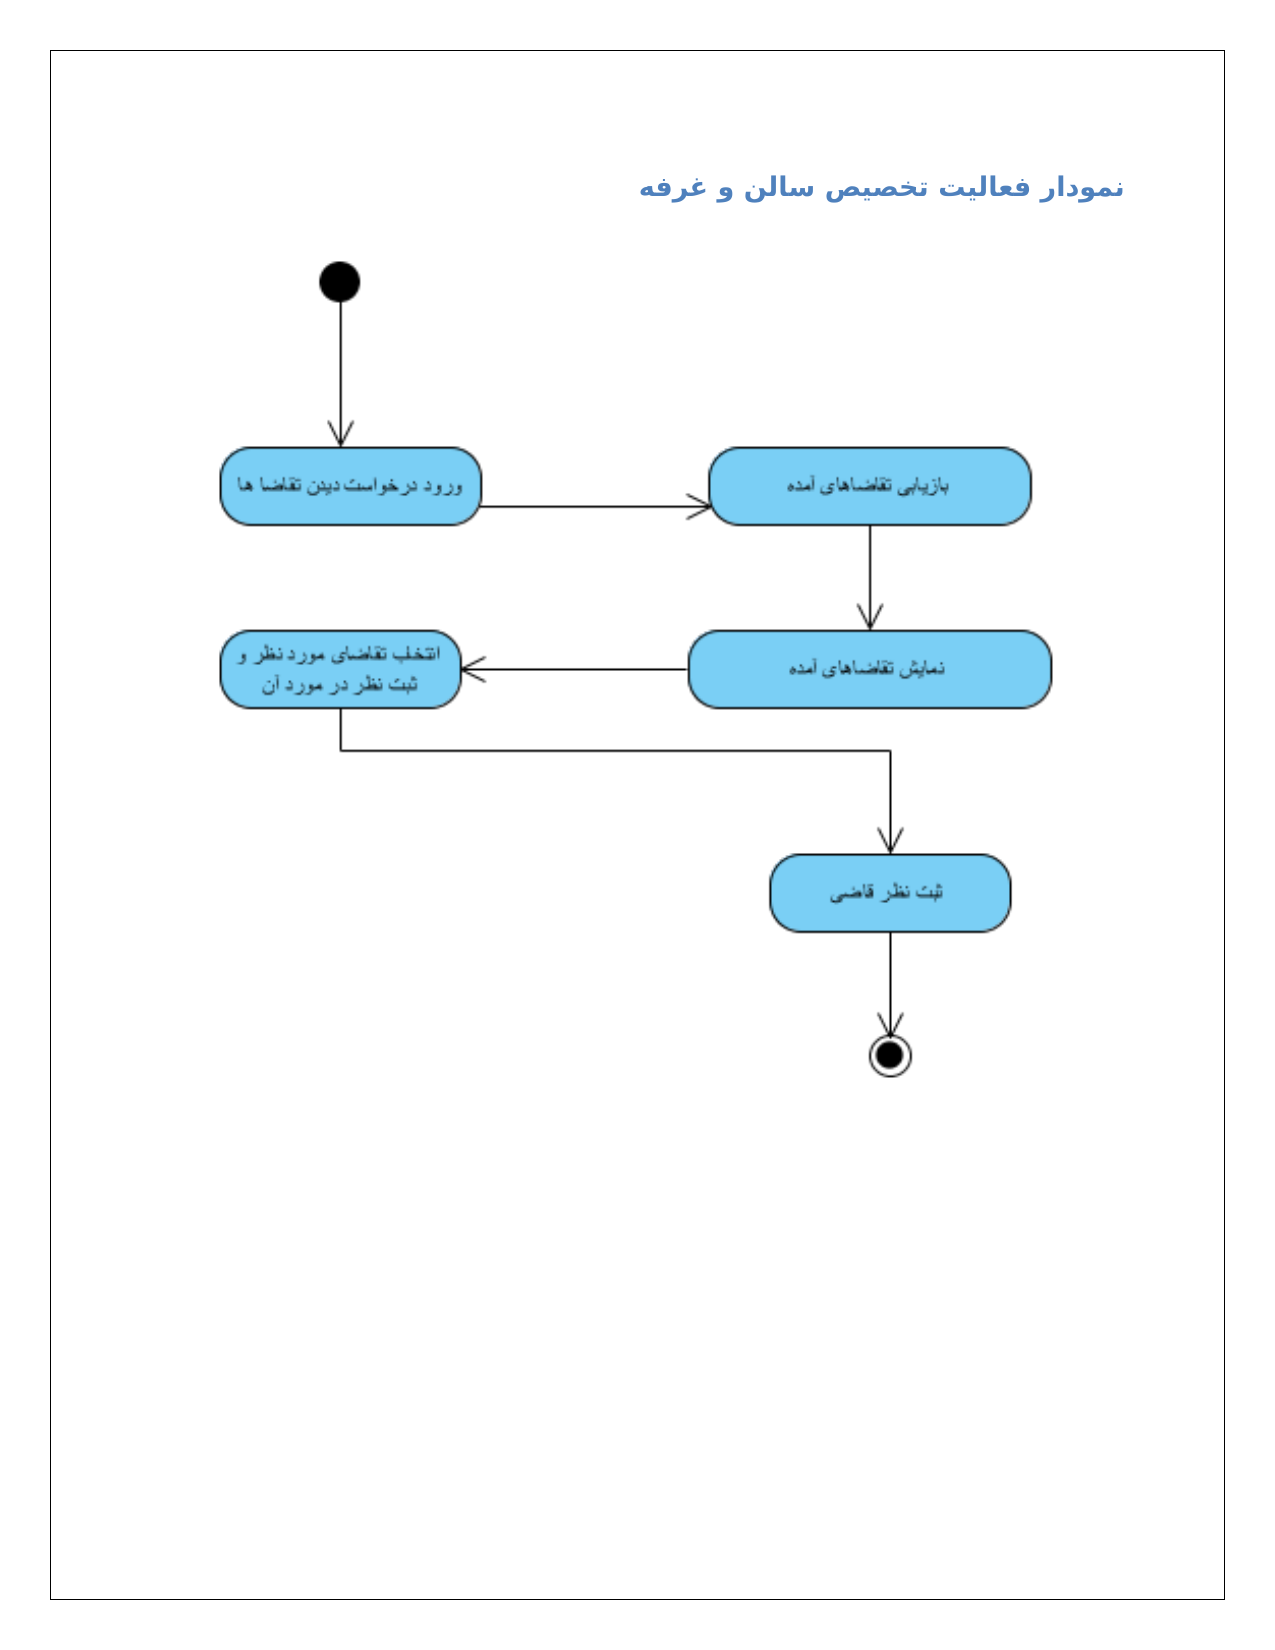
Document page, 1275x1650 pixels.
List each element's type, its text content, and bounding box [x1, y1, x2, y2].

subtitle نمودار فعالیت تخصیص سالن و غرفه [150, 171, 1125, 202]
picture [214, 258, 1060, 1084]
